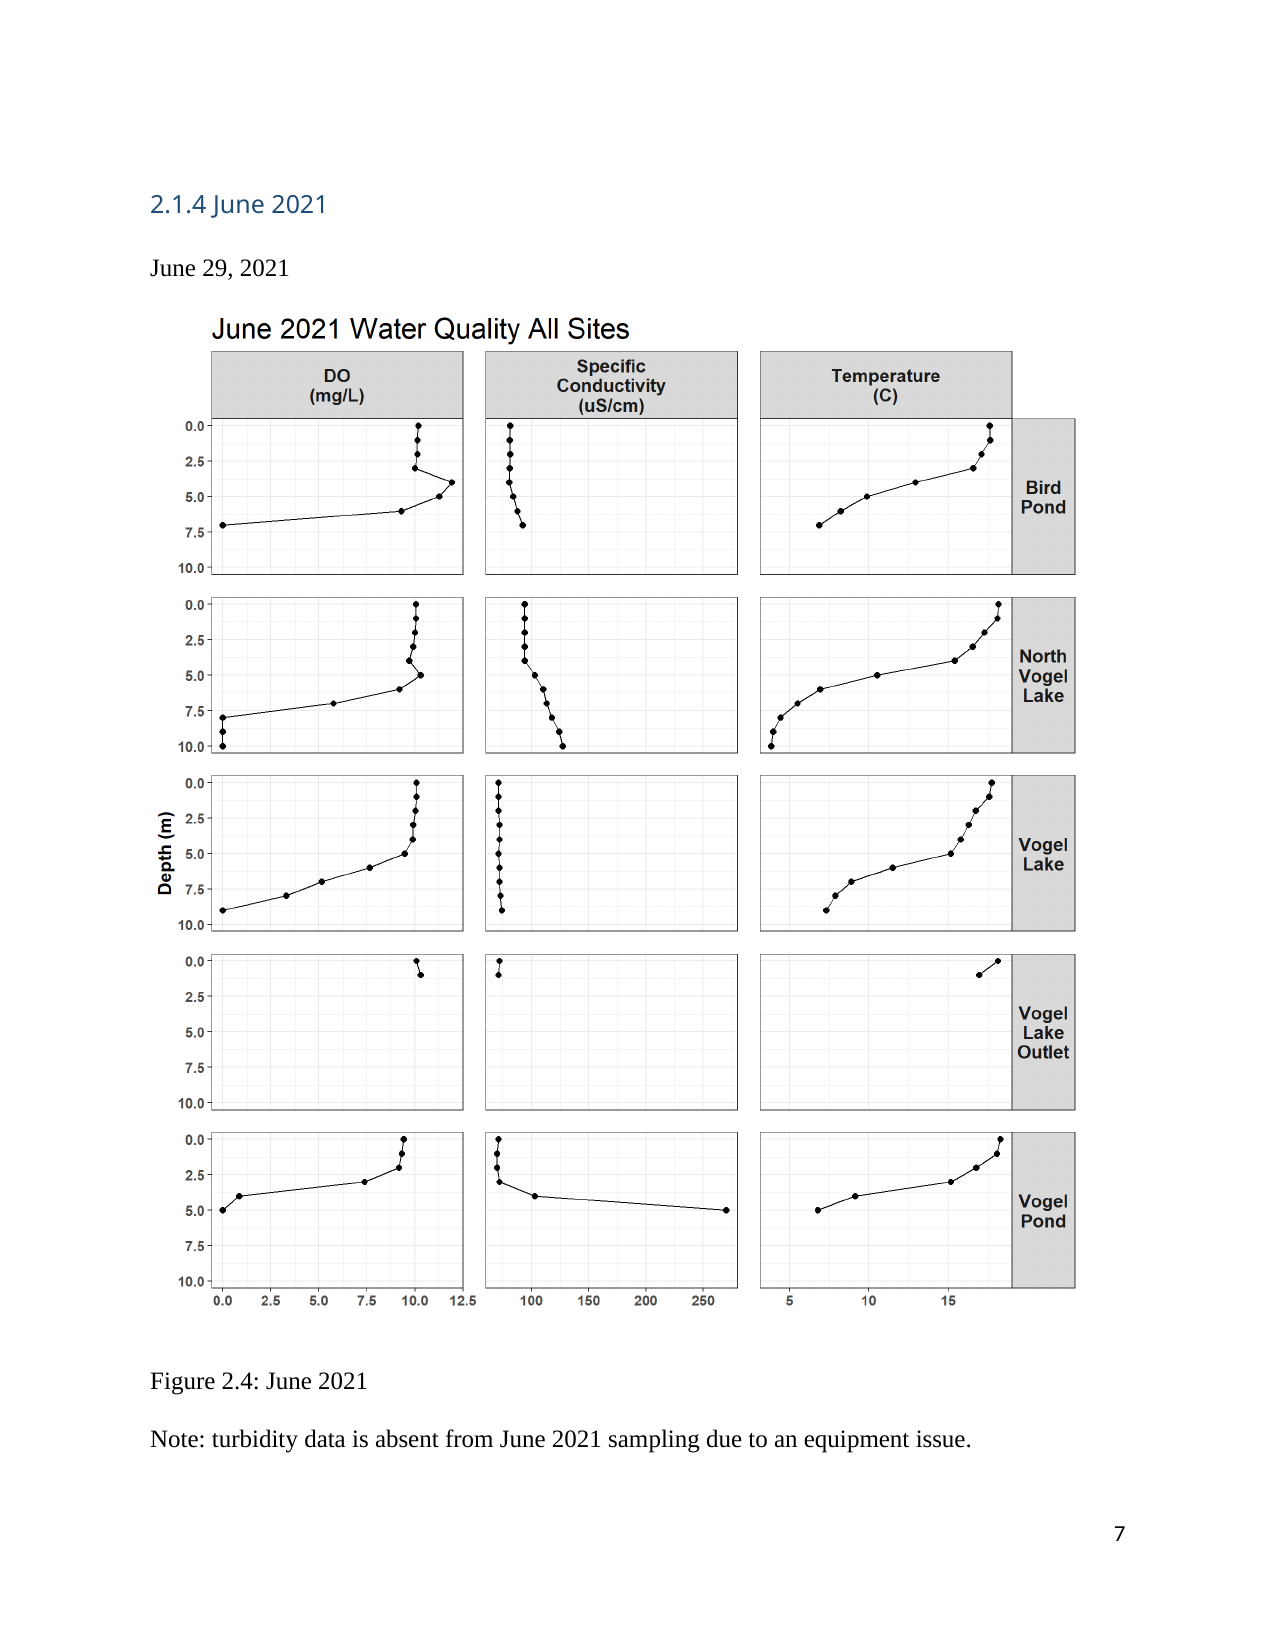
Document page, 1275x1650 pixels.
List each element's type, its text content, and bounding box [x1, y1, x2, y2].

picture [150, 310, 1082, 1336]
subtitle 2.1.4 June 2021 [150, 150, 1125, 221]
text Figure 2.4: June 2021 [150, 1366, 1125, 1395]
text June 29, 2021 [150, 253, 1125, 281]
text Note: turbidity data is absent from June 2021 sampling due to an equipment issue. [150, 1424, 1125, 1453]
